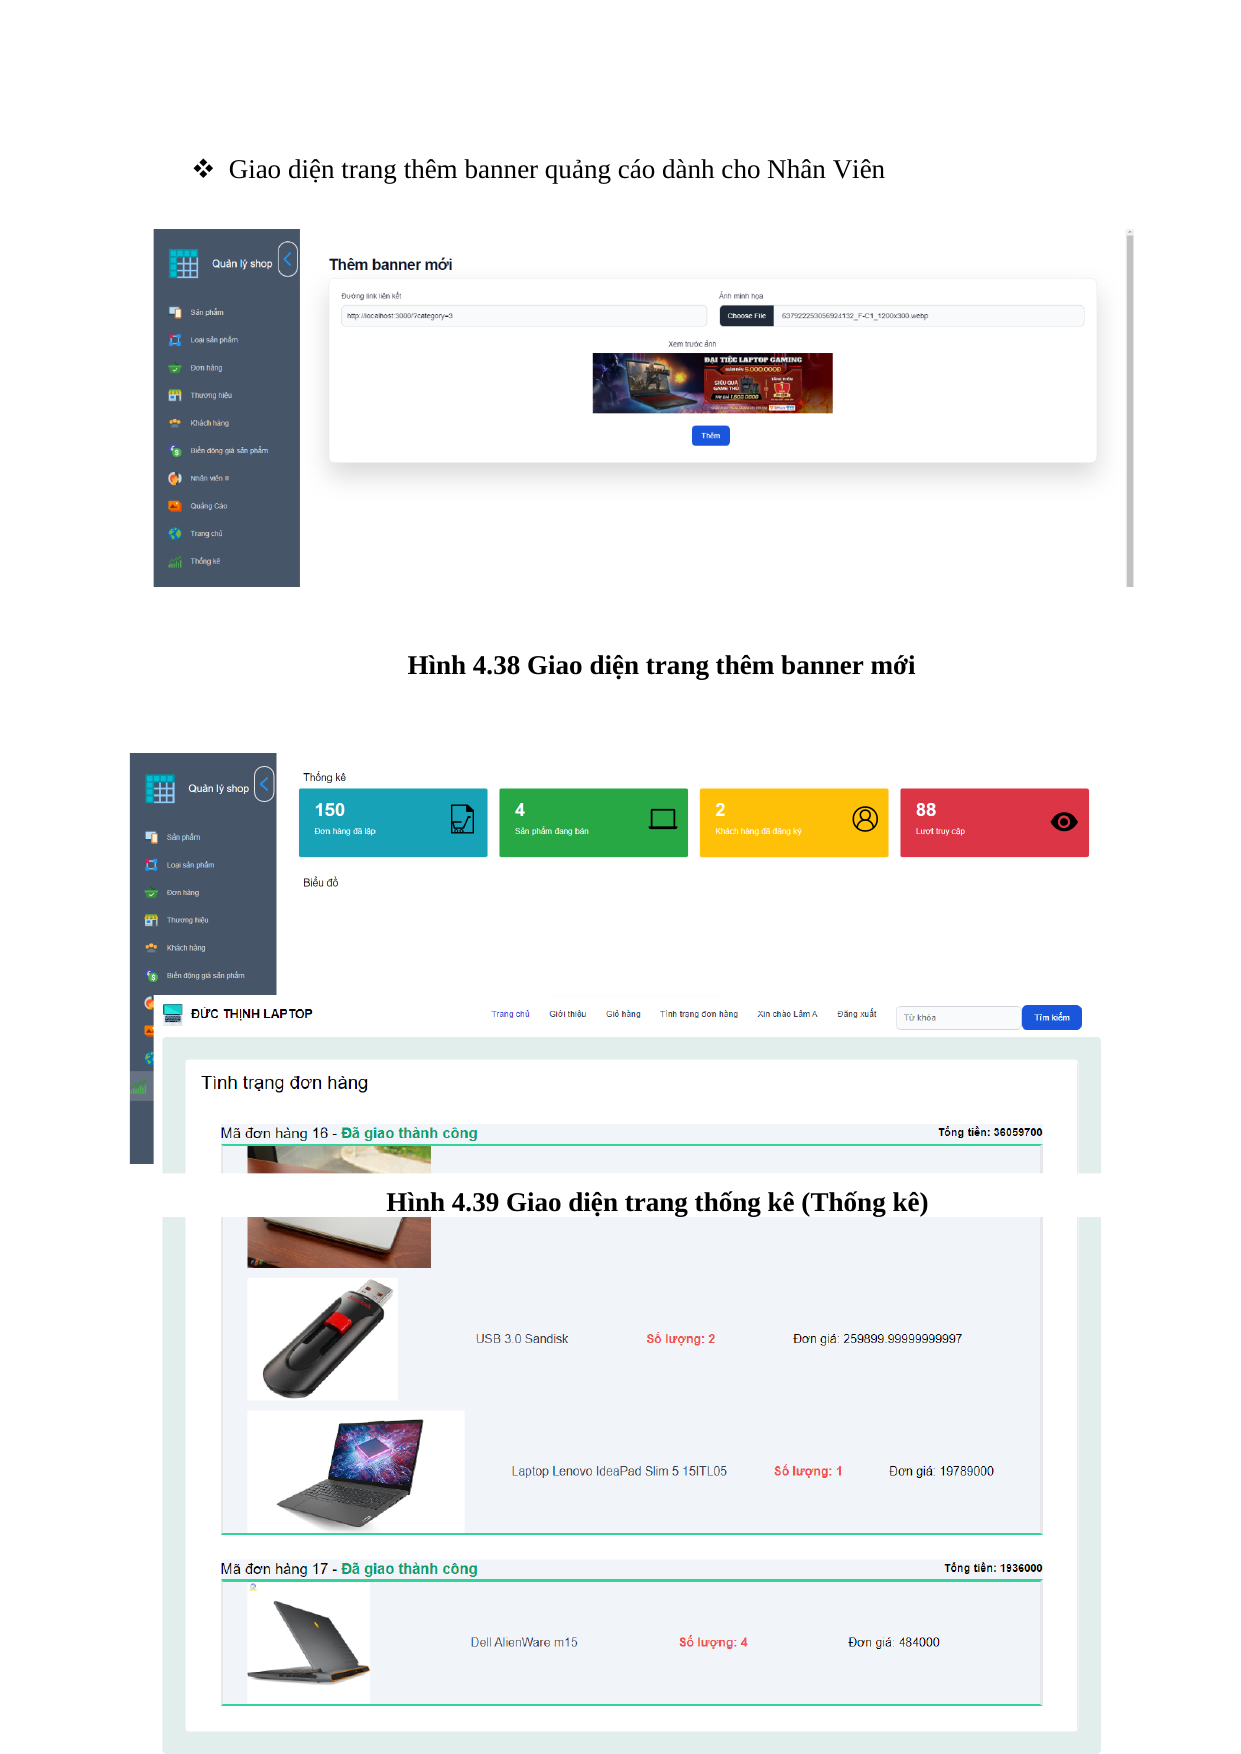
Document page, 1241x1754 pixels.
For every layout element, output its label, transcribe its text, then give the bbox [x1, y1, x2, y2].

picture [129, 753, 1134, 1754]
picture [153, 229, 1134, 587]
list Giao diện trang thêm banner quảng cáo dành cho Nhân Viên [153, 153, 1134, 184]
